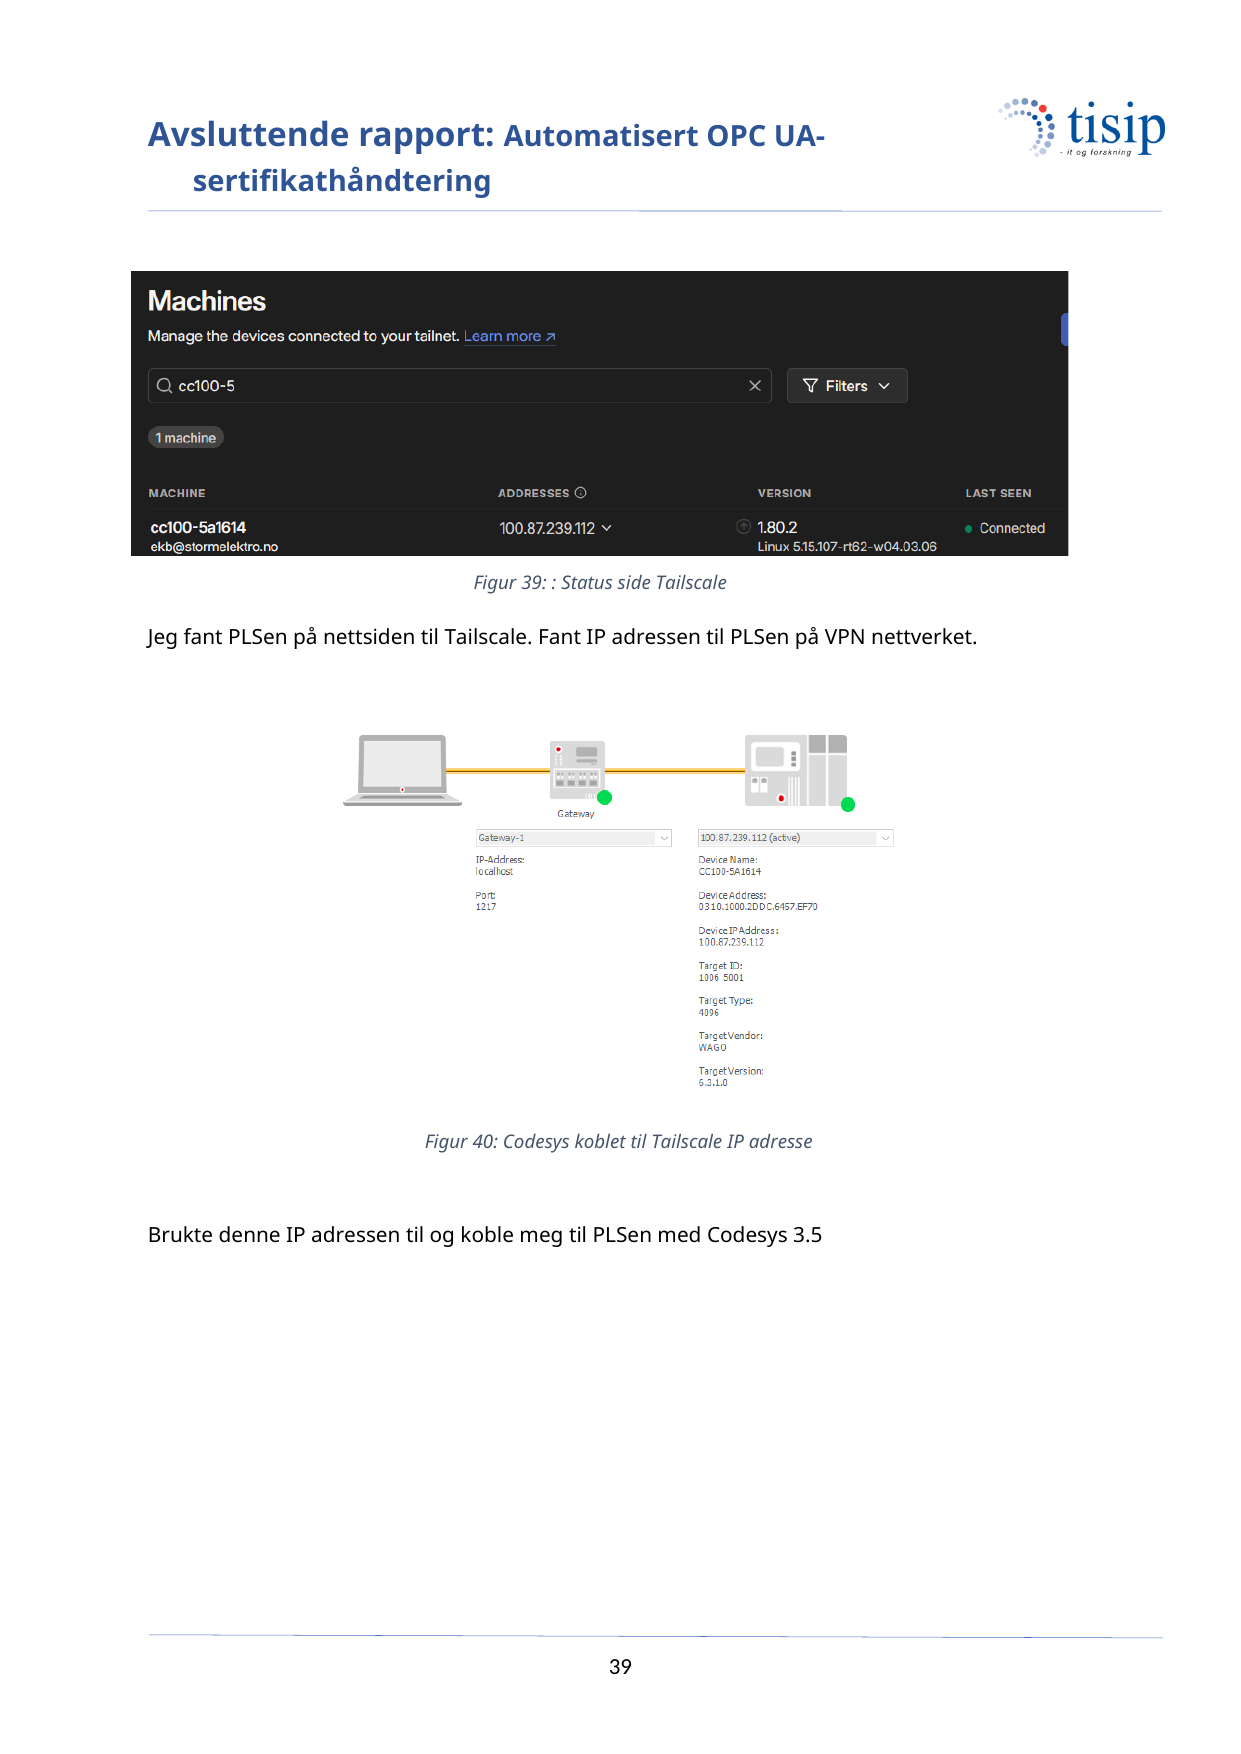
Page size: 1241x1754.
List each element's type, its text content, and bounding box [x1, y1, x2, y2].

text Jeg fant PLSen på nettsiden til Tailscale. Fant IP adressen til PLSen på VPN nettverket. [148, 381, 1093, 651]
picture [131, 271, 1068, 556]
picture [991, 92, 1169, 160]
text Brukte denne IP adressen til og koble meg til PLSen med Codesys 3.5 [148, 1220, 1093, 1248]
picture [334, 718, 905, 1120]
